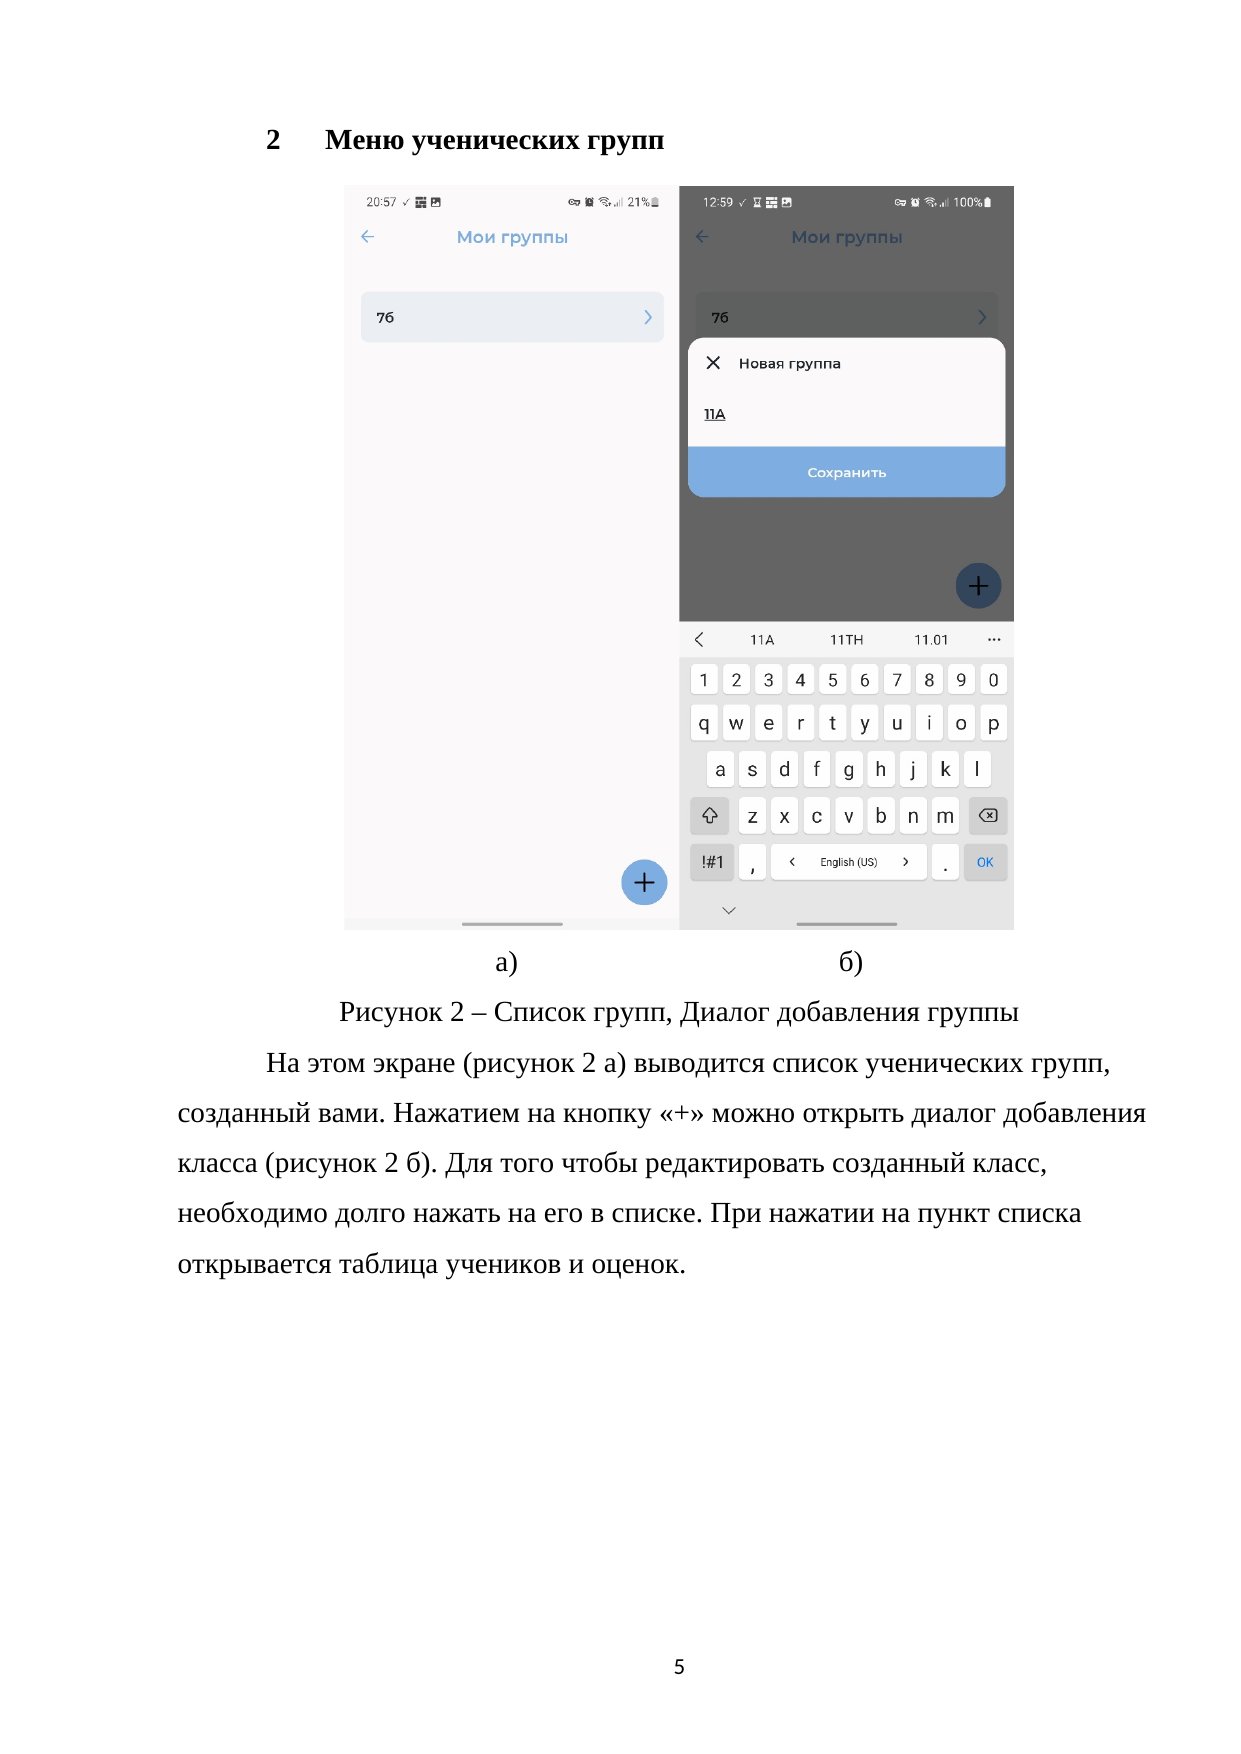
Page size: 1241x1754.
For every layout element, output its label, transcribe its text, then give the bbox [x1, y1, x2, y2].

list Меню ученических групп [177, 122, 1181, 156]
text a) б) [177, 944, 1181, 978]
picture [344, 185, 1014, 930]
text Рисунок 2 – Список групп, Диалог добавления группы [177, 994, 1181, 1028]
text На этом экране (рисунок 2 a) выводится список ученических групп, созданный вами. Нажатием на кнопку «+» можно открыть диалог добавления класса (рисунок 2 б). Для того чтобы редактировать созданный класс, необходимо долго нажать на его в списке. При нажатии на пункт списка открывается таблица учеников и оценок. [177, 1045, 1181, 1279]
